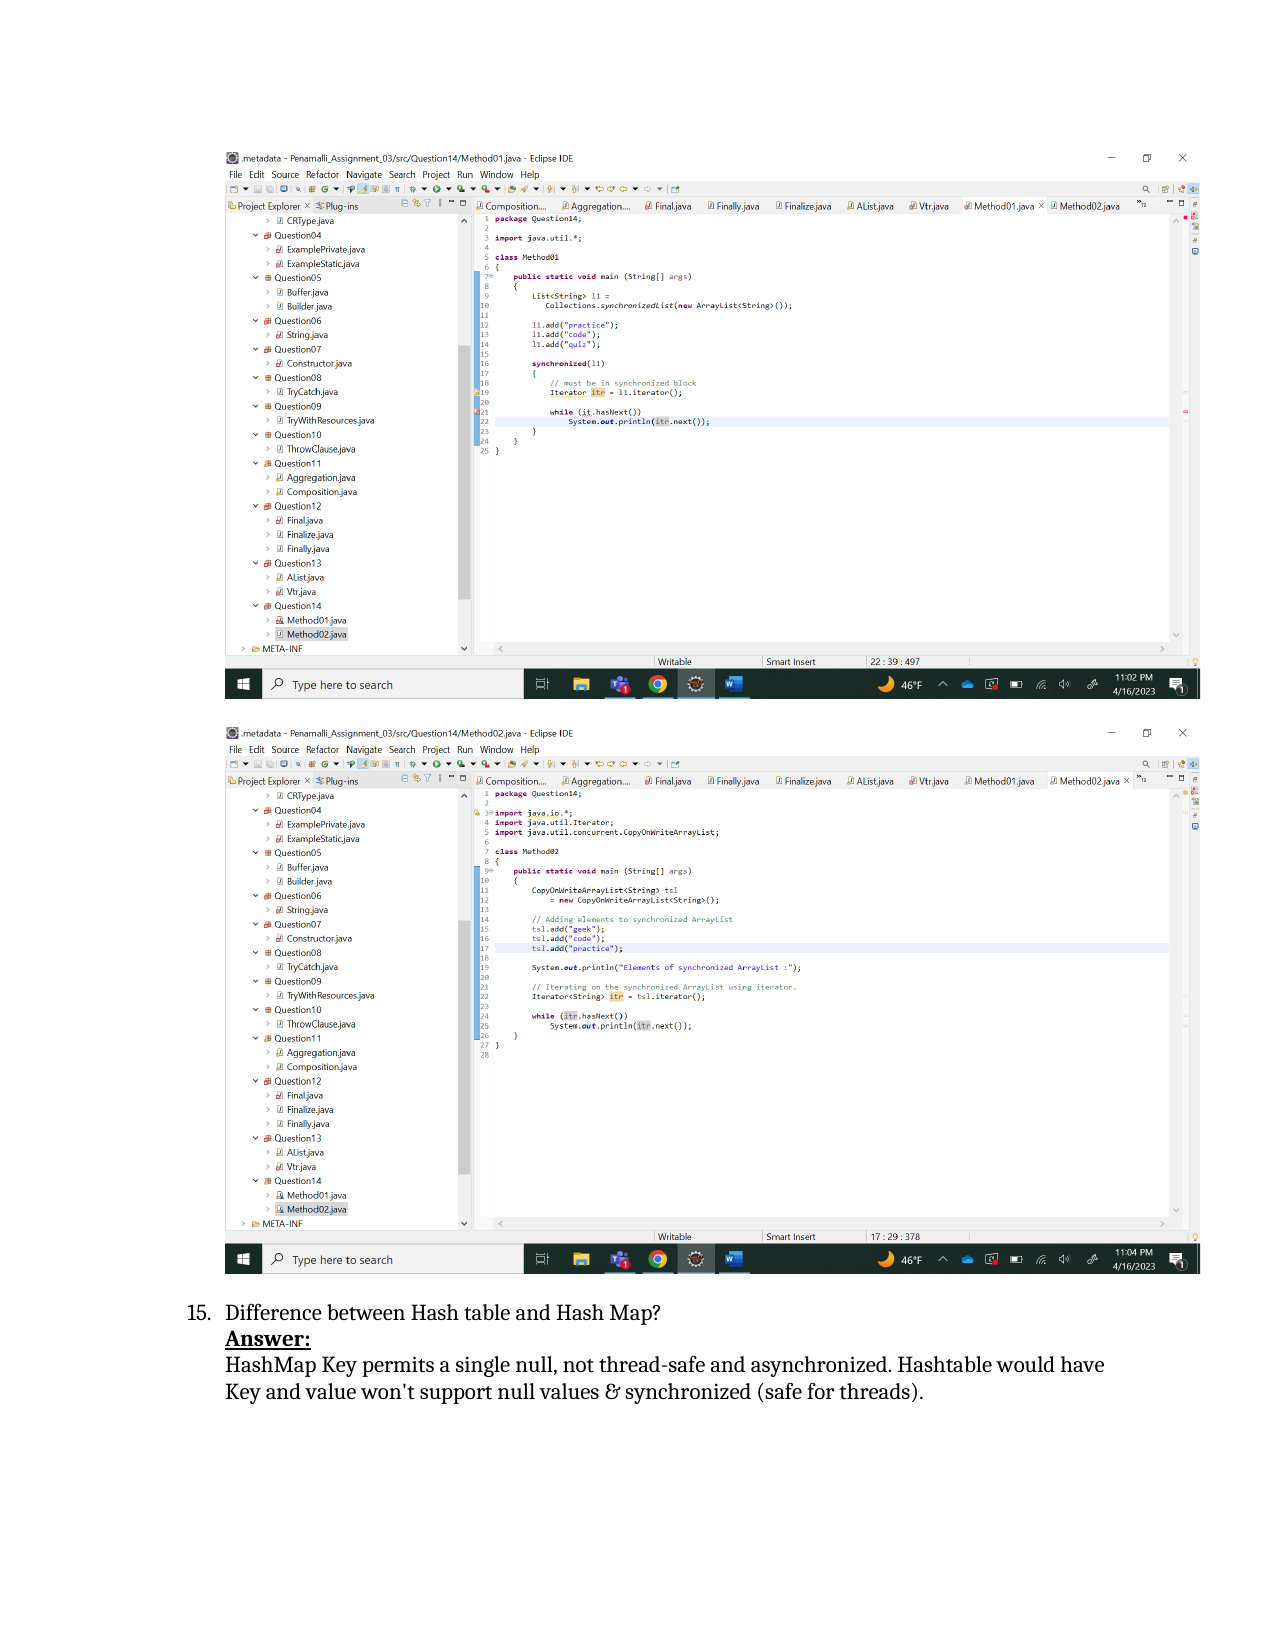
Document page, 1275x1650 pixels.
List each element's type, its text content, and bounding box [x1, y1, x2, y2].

text HashMap Key permits a single null, not thread-safe and asynchronized. Hashtable would have Key and value won't support null values & synchronized (safe for threads). [225, 1352, 1125, 1405]
picture [225, 150, 1200, 699]
picture [225, 724, 1200, 1274]
list Difference between Hash table and Hash Map? [187, 1299, 1125, 1326]
list Answer: [225, 1326, 1125, 1352]
